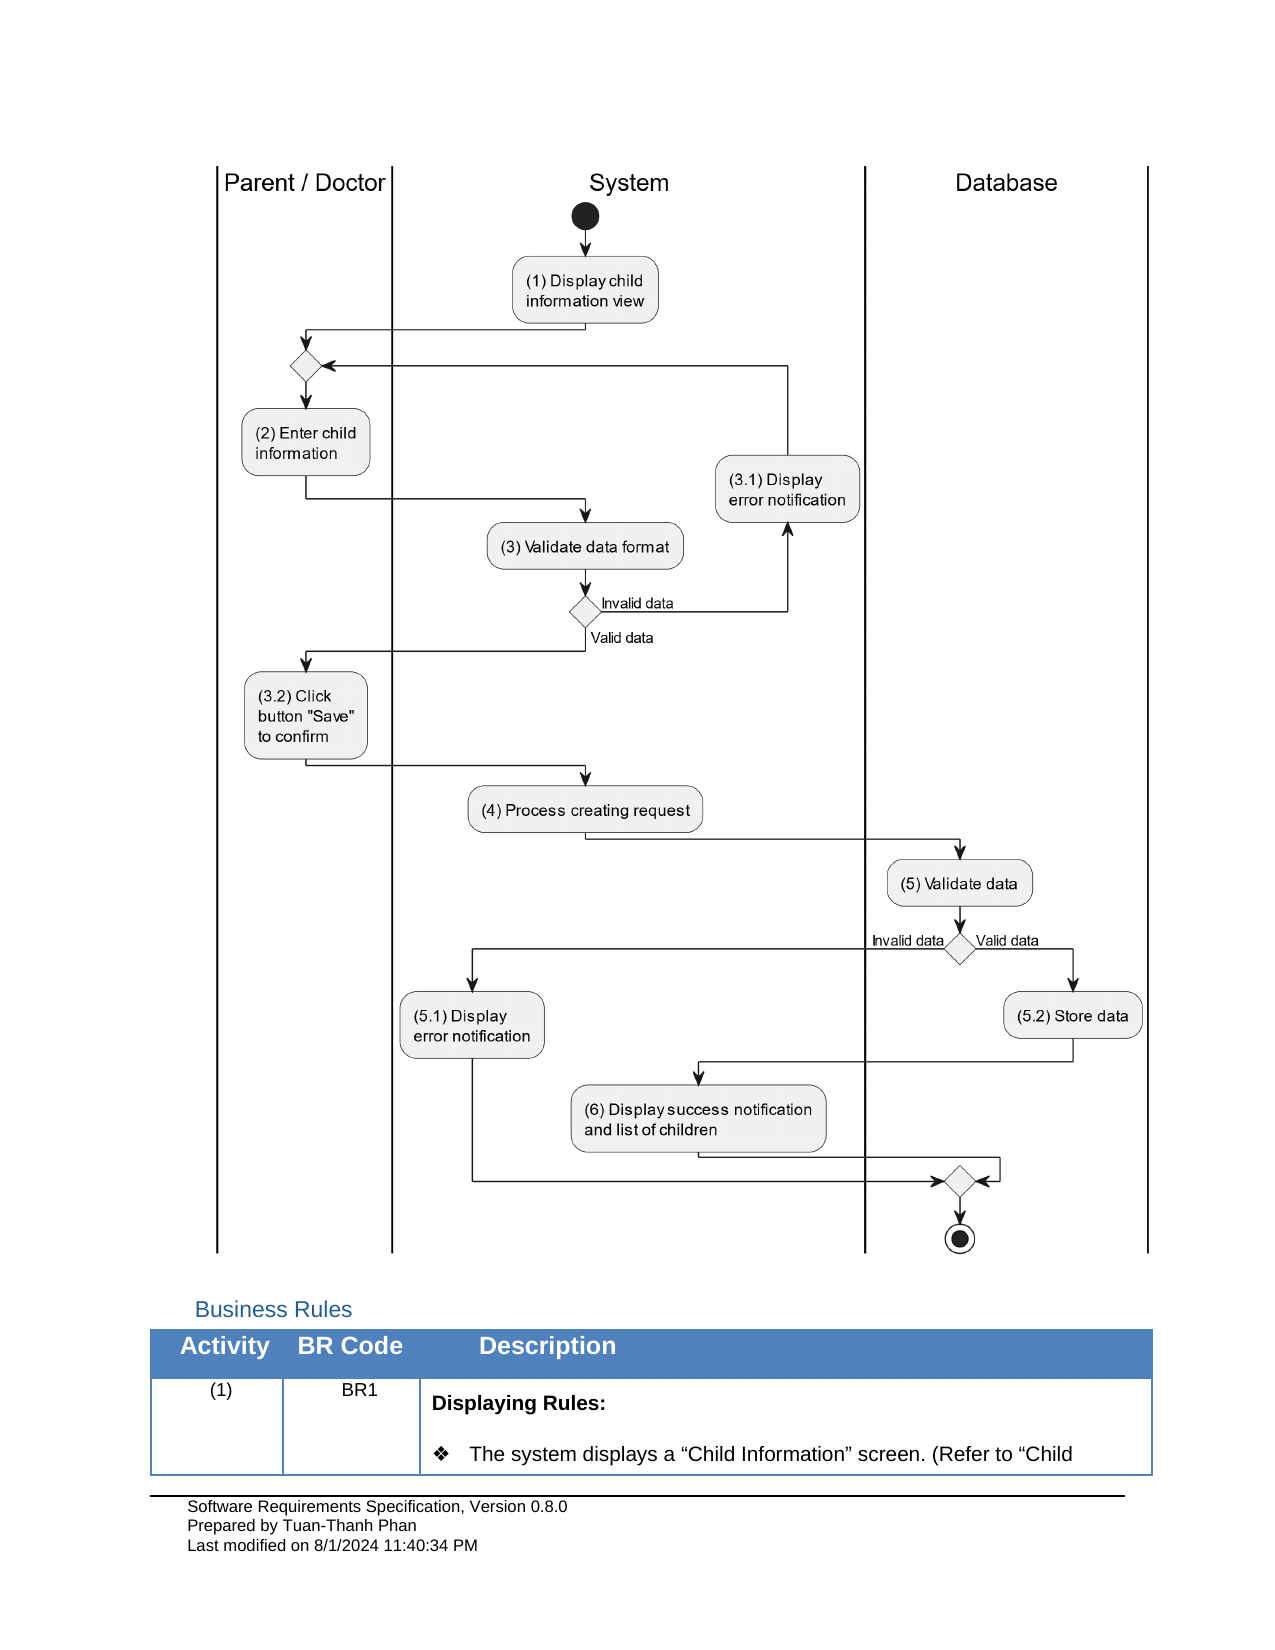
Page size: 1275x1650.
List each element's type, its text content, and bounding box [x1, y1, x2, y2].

table_header Activity [152, 1331, 282, 1376]
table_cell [421, 1379, 1151, 1474]
table_cell BR1 [284, 1379, 419, 1474]
subtitle Business Rules [194, 1296, 1125, 1323]
picture [197, 150, 1173, 1269]
table_header Description [421, 1331, 1151, 1376]
table_header BR Code [284, 1331, 419, 1376]
table_cell (1) [152, 1379, 282, 1474]
